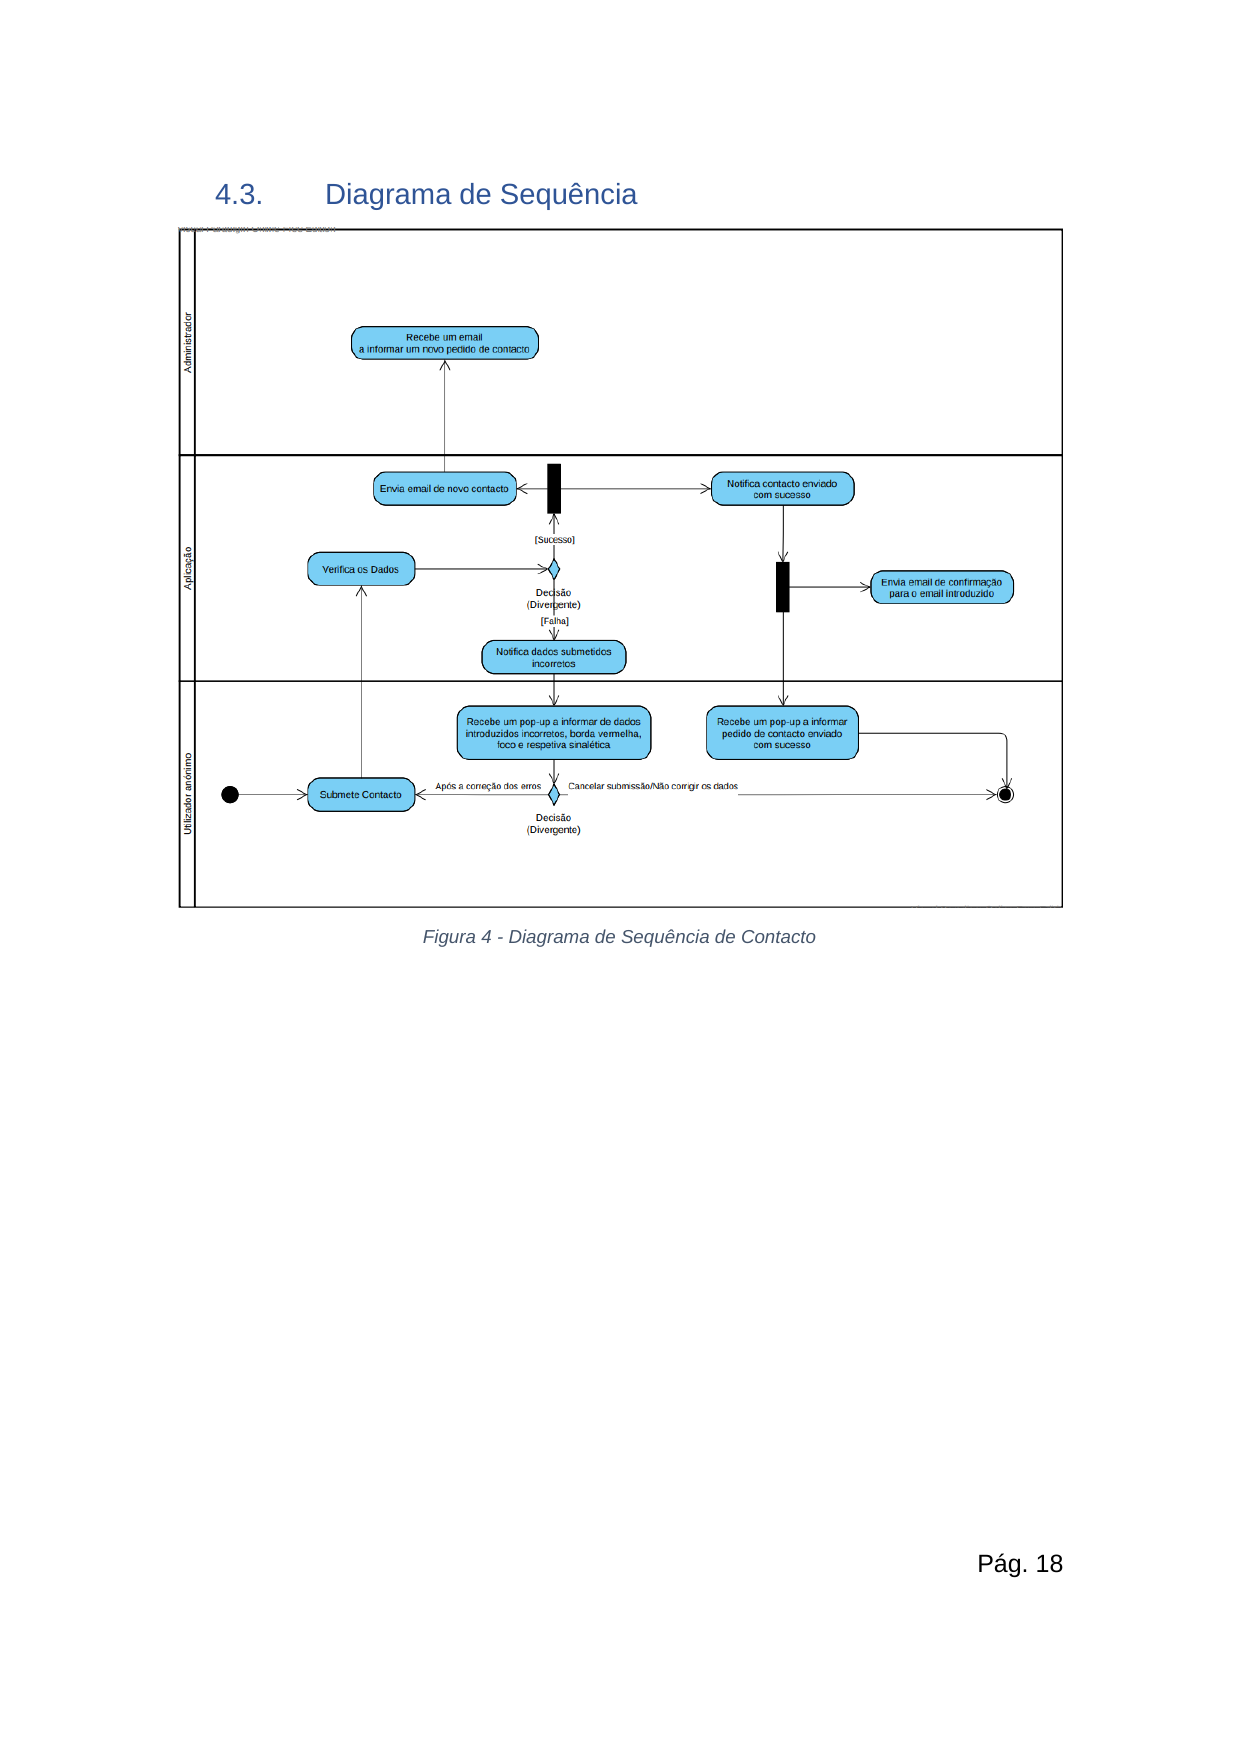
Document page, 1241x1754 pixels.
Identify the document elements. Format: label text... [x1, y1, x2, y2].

text Figura 4 - Diagrama de Sequência de Contacto [177, 926, 1063, 948]
subtitle Diagrama de Sequência [215, 177, 1063, 211]
picture [177, 227, 1063, 908]
